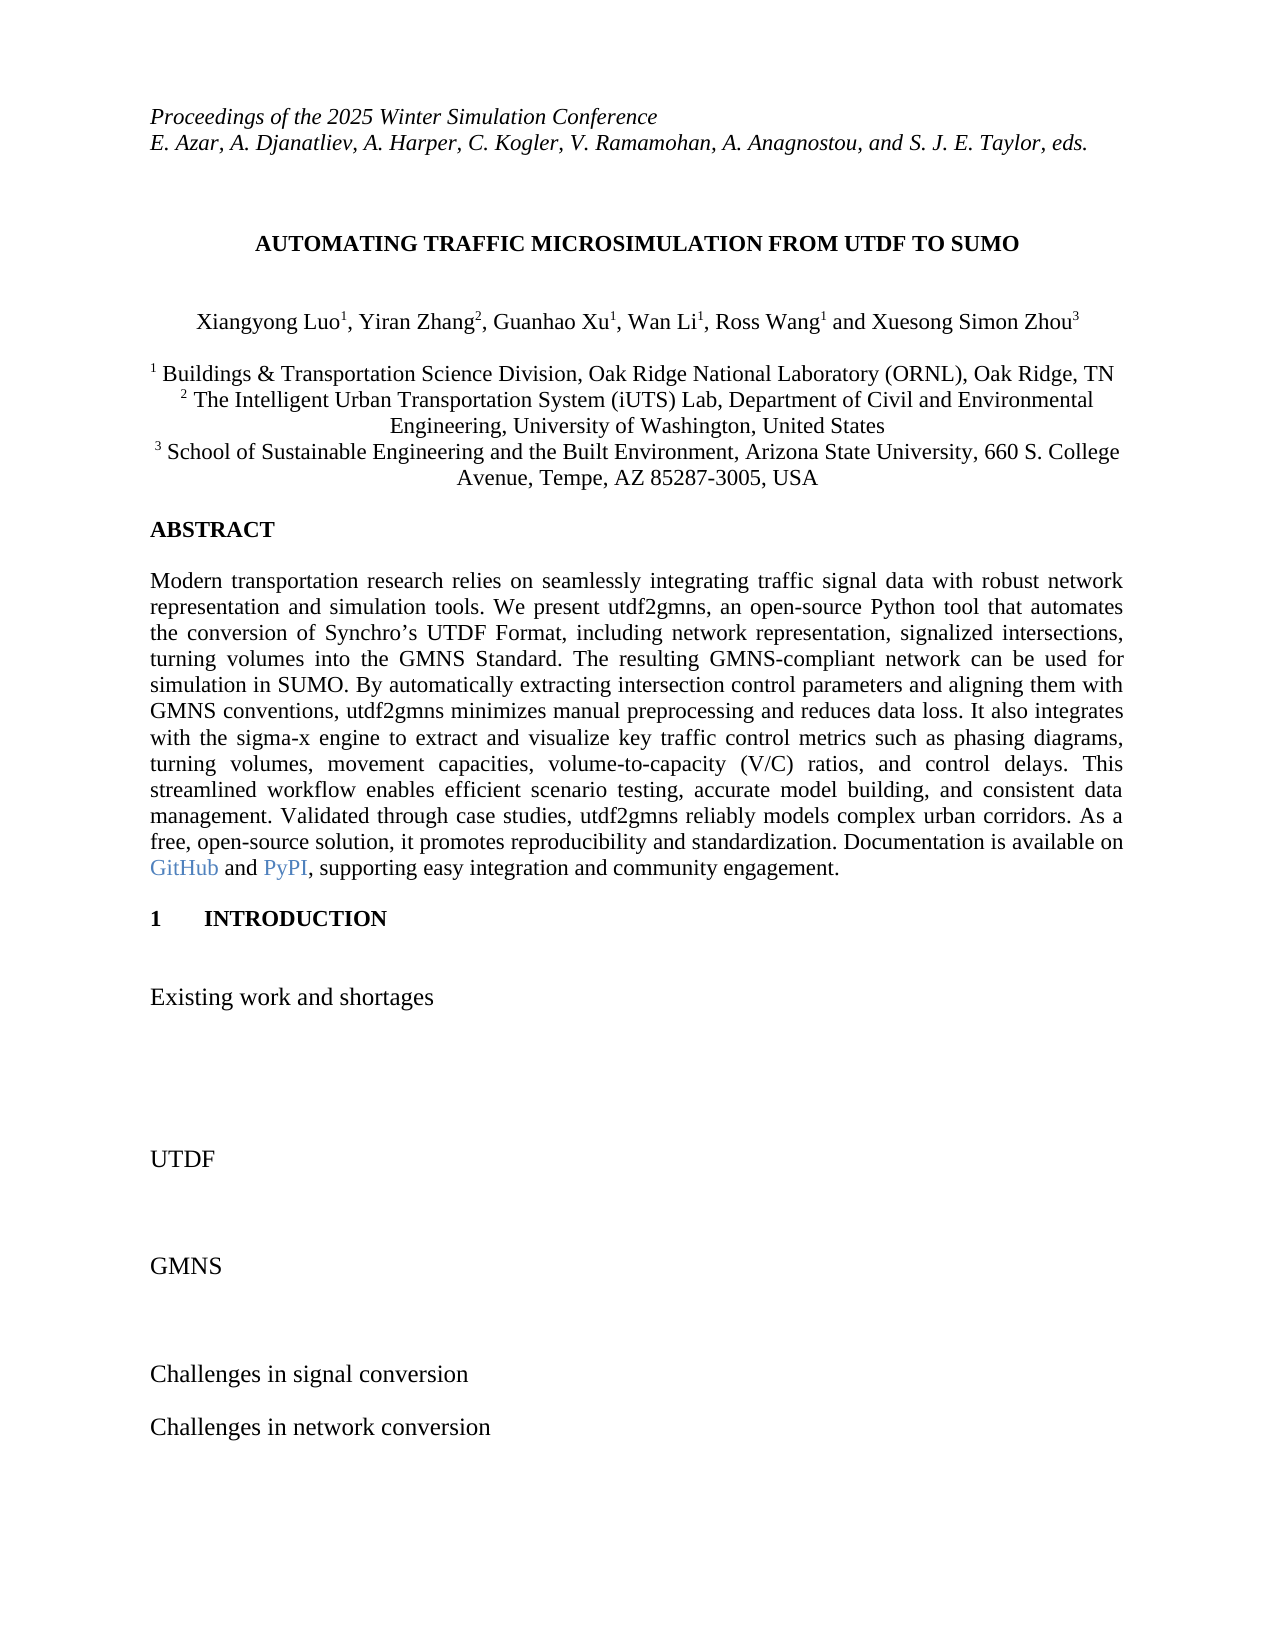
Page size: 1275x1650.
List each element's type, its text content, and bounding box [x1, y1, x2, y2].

subtitle INTRODUCTION [150, 905, 1125, 931]
text Xiangyong Luo1, Yiran Zhang2, Guanhao Xu1, Wan Li1, Ross Wang1 and Xuesong Simon Zhou3 [150, 308, 1125, 334]
text GMNS [150, 1251, 1125, 1280]
subtitle ABSTRACT [150, 517, 1125, 543]
text Modern transportation research relies on seamlessly integrating traffic signal data with robust network representation and simulation tools. We present utdf2gmns, an open-source Python tool that automates the conversion of Synchro’s UTDF Format, including network representation, signalized intersections, turning volumes into the GMNS Standard. The resulting GMNS-compliant network can be used for simulation in SUMO. By automatically extracting intersection control parameters and aligning them with GMNS conventions, utdf2gmns minimizes manual preprocessing and reduces data loss. It also integrates with the sigma-x engine to extract and visualize key traffic control metrics such as phasing diagrams, turning volumes, movement capacities, volume-to-capacity (V/C) ratios, and control delays. This streamlined workflow enables efficient scenario testing, accurate model building, and consistent data management. Validated through case studies, utdf2gmns reliably models complex urban corridors. As a free, open-source solution, it promotes reproducibility and standardization. Documentation is available on GitHub and PyPI, supporting easy integration and community engagement. [150, 568, 1125, 880]
text 2 The Intelligent Urban Transportation System (iUTS) Lab, Department of Civil and Environmental Engineering, University of Washington, United States [150, 387, 1125, 439]
text UTDF [150, 1144, 1125, 1172]
text 1 Buildings & Transportation Science Division, Oak Ridge National Laboratory (ORNL), Oak Ridge, TN [150, 361, 1125, 387]
title Automating Traffic Microsimulation From UTDF To SUMO [150, 230, 1125, 256]
text Challenges in signal conversion [150, 1359, 1125, 1387]
text 3 School of Sustainable Engineering and the Built Environment, Arizona State University, 660 S. College Avenue, Tempe, AZ 85287-3005, USA [150, 439, 1125, 491]
text Existing work and shortages [150, 982, 1125, 1011]
text Challenges in network conversion [150, 1412, 1125, 1441]
